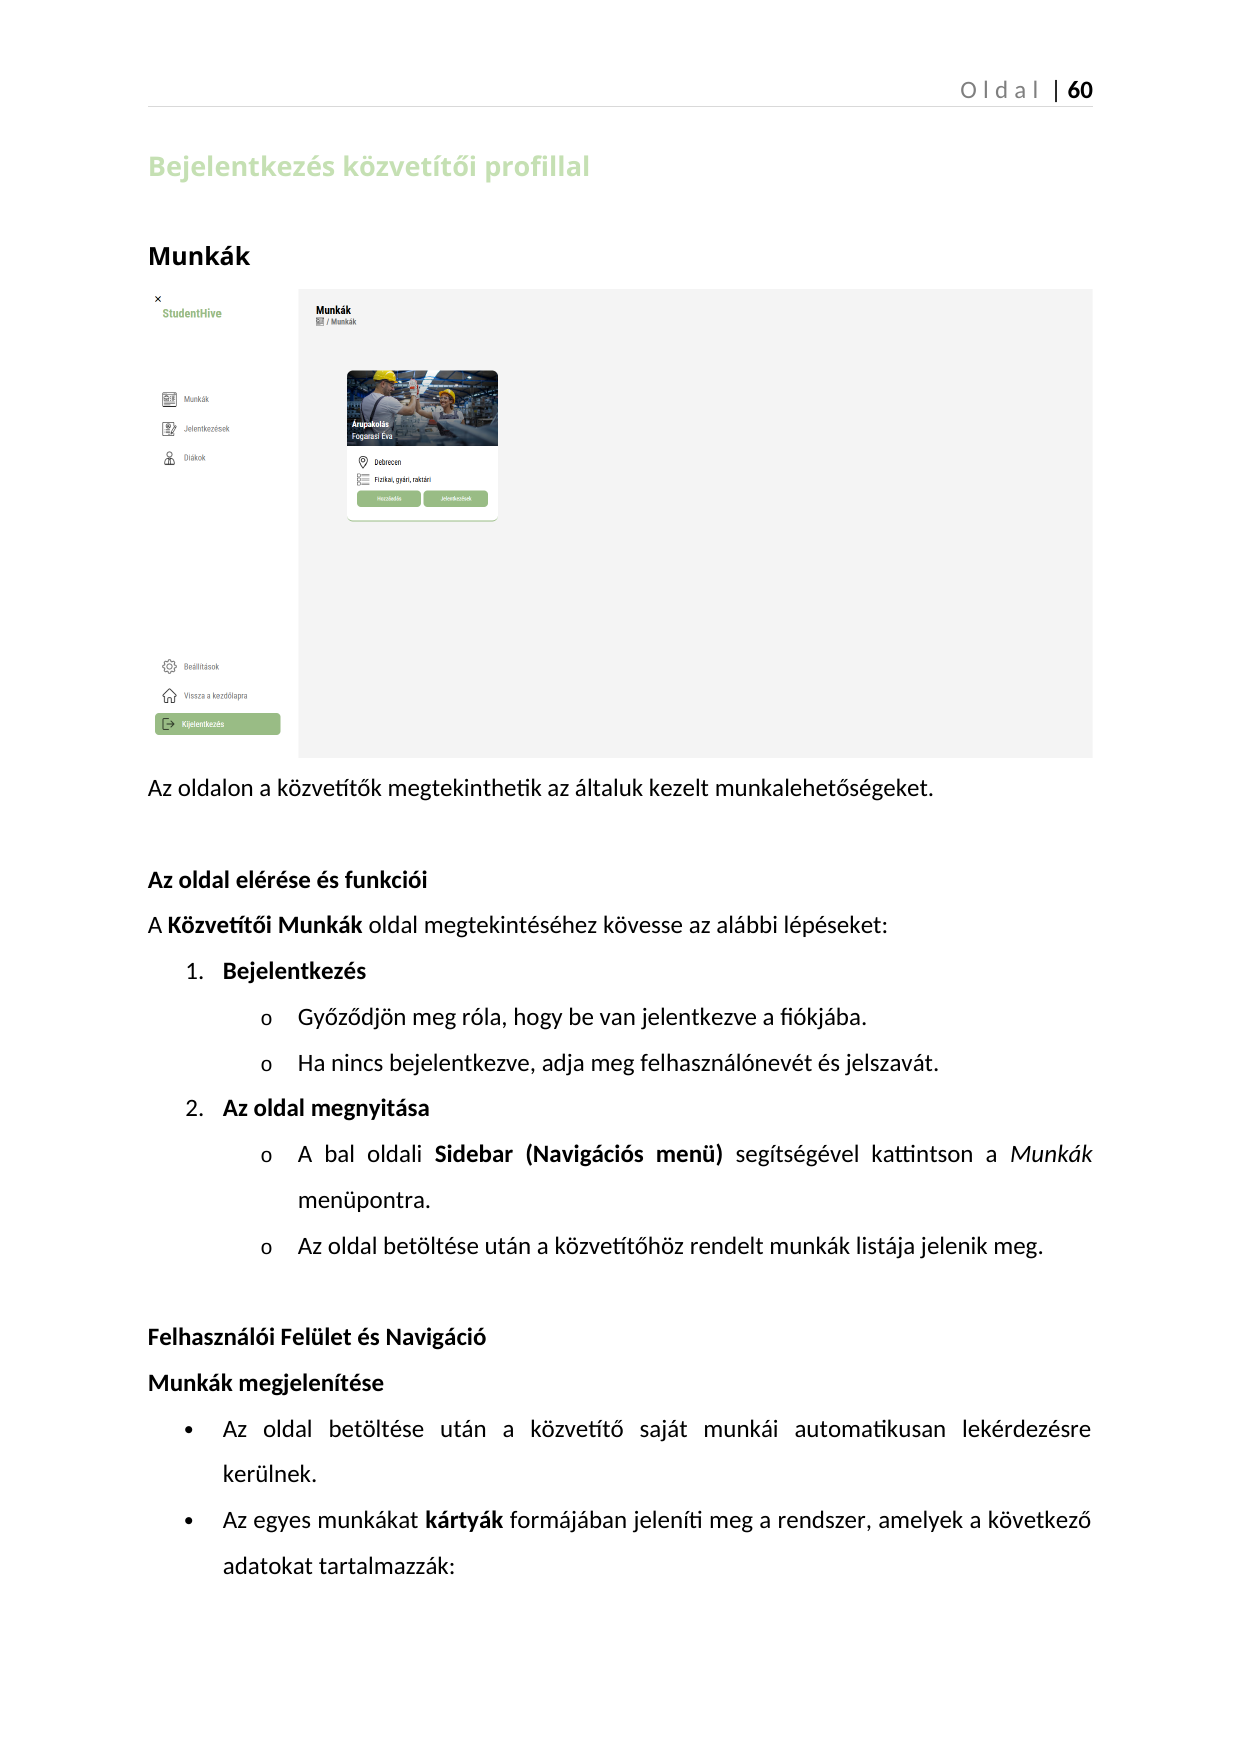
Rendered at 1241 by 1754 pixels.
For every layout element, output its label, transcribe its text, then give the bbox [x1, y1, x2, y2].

text Az oldal elérése és funkciói [148, 864, 1093, 894]
text A Közvetítői Munkák oldal megtekintéséhez kövesse az alábbi lépéseket: [148, 910, 1093, 940]
list Ha nincs bejelentkezve, adja meg felhasználónevét és jelszavát. [260, 1047, 1093, 1077]
list Bejelentkezés [185, 955, 1093, 986]
list Az oldal megnyitása [185, 1093, 1093, 1123]
subtitle Bejelentkezés közvetítői profillal [148, 148, 1093, 184]
list Győződjön meg róla, hogy be van jelentkezve a fiókjába. [260, 1001, 1093, 1032]
list Az oldal betöltése után a közvetítőhöz rendelt munkák listája jelenik meg. [260, 1230, 1093, 1260]
picture [147, 289, 1093, 758]
subtitle Munkák [148, 238, 1093, 273]
list Az egyes munkákat kártyák formájában jeleníti meg a rendszer, amelyek a következő adatokat tartalmazzák: [185, 1504, 1093, 1580]
text Felhasználói Felület és Navigáció [148, 1321, 1093, 1352]
text Az oldalon a közvetítők megtekinthetik az általuk kezelt munkalehetőségeket. [148, 772, 1093, 803]
text Munkák megjelenítése [148, 1367, 1093, 1397]
list A bal oldali Sidebar (Navigációs menü) segítségével kattintson a Munkák menüpontra. [260, 1138, 1093, 1214]
list Az oldal betöltése után a közvetítő saját munkái automatikusan lekérdezésre kerülnek. [185, 1413, 1093, 1489]
